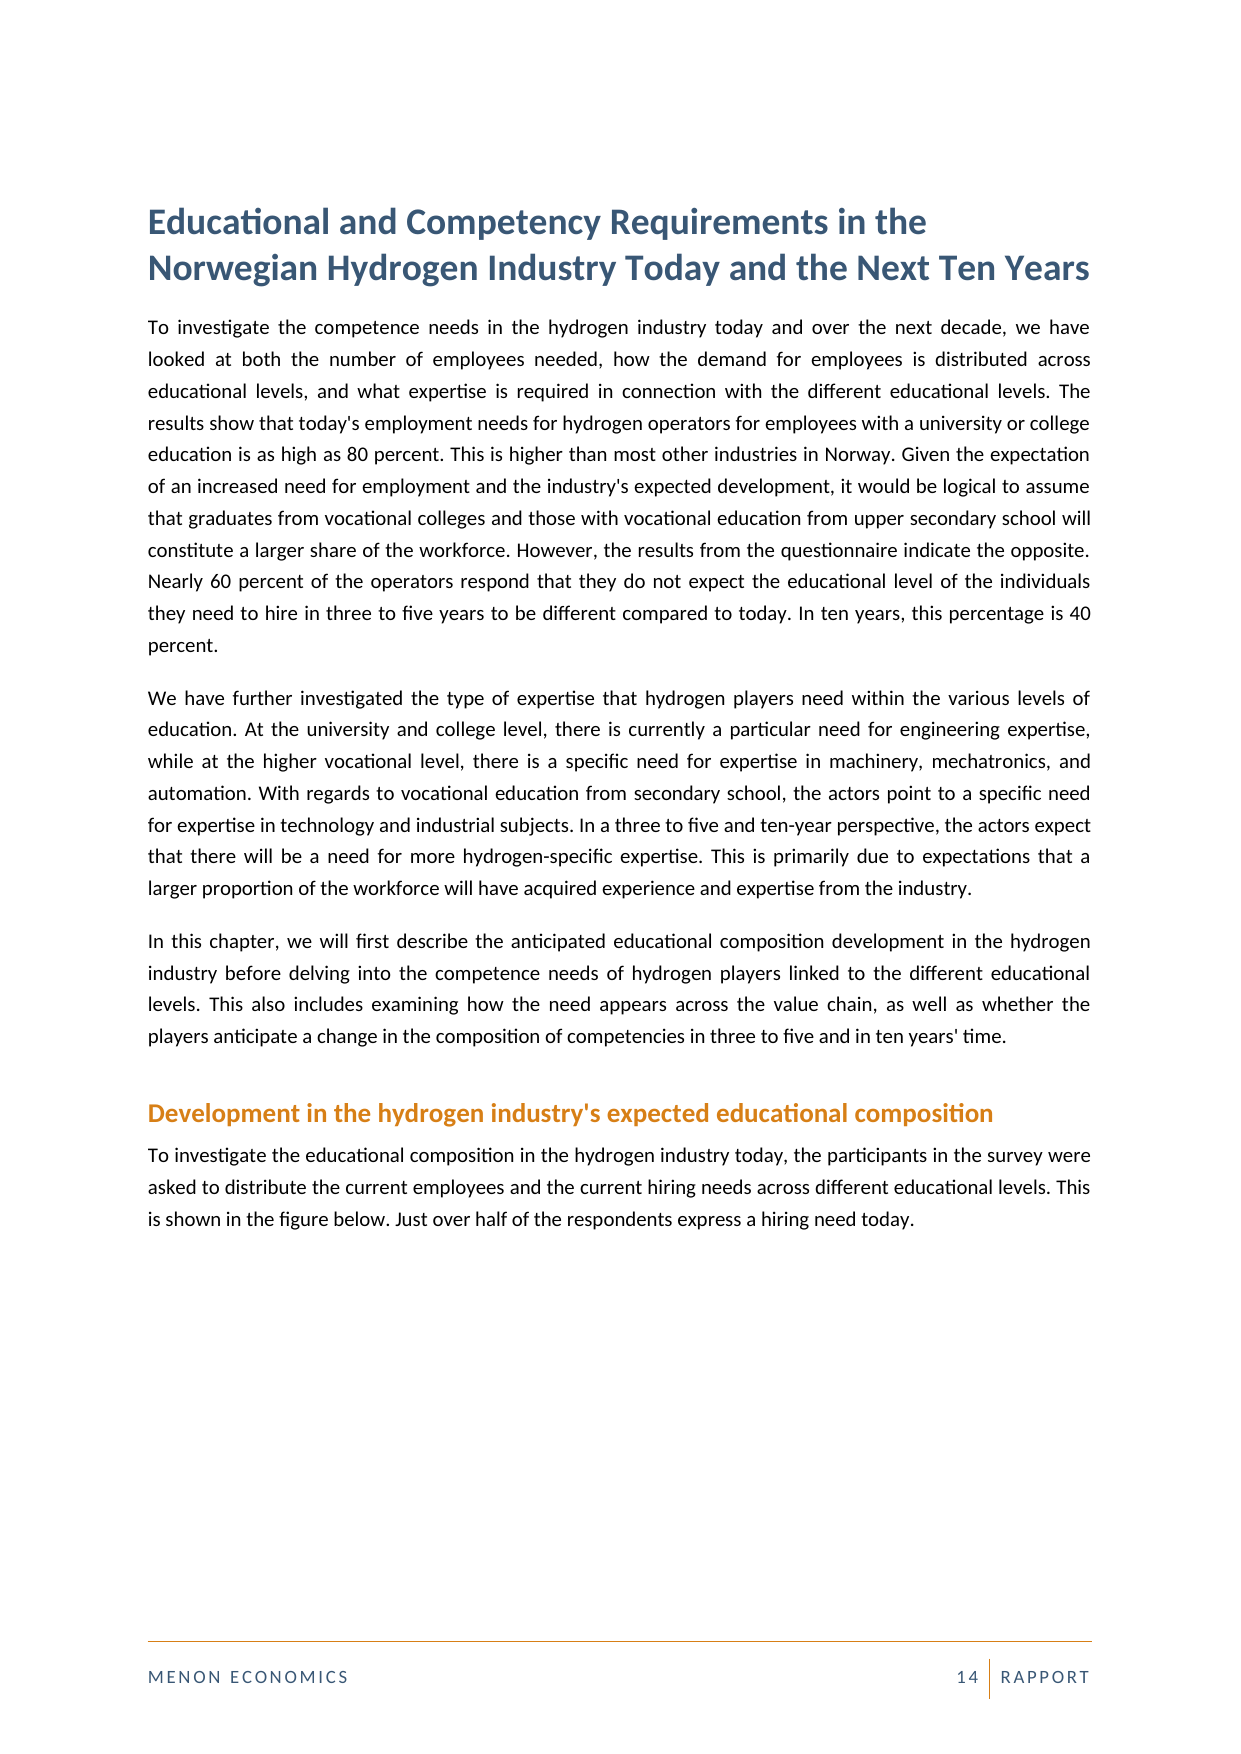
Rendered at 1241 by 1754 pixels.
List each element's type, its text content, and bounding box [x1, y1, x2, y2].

text In this chapter, we will first describe the anticipated educational composition development in the hydrogen industry before delving into the competence needs of hydrogen players linked to the different educational levels. This also includes examining how the need appears across the value chain, as well as whether the players anticipate a change in the composition of competencies in three to five and in ten years' time. [148, 928, 1092, 1049]
text To investigate the competence needs in the hydrogen industry today and over the next decade, we have looked at both the number of employees needed, how the demand for employees is distributed across educational levels, and what expertise is required in connection with the different educational levels. The results show that today's employment needs for hydrogen operators for employees with a university or college education is as high as 80 percent. This is higher than most other industries in Norway. Given the expectation of an increased need for employment and the industry's expected development, it would be logical to assume that graduates from vocational colleges and those with vocational education from upper secondary school will constitute a larger share of the workforce. However, the results from the questionnaire indicate the opposite. Nearly 60 percent of the operators respond that they do not expect the educational level of the individuals they need to hire in three to five years to be different compared to today. In ten years, this percentage is 40 percent. [148, 314, 1092, 657]
subtitle Educational and Competency Requirements in the Norwegian Hydrogen Industry Today and the Next Ten Years [148, 198, 1092, 289]
text To investigate the educational composition in the hydrogen industry today, the participants in the survey were asked to distribute the current employees and the current hiring needs across different educational levels. This is shown in the figure below. Just over half of the respondents express a hiring need today. [148, 1142, 1092, 1231]
text We have further investigated the type of expertise that hydrogen players need within the various levels of education. At the university and college level, there is currently a particular need for engineering expertise, while at the higher vocational level, there is a specific need for expertise in machinery, mechatronics, and automation. With regards to vocational education from secondary school, the actors point to a specific need for expertise in technology and industrial subjects. In a three to five and ten-year perspective, the actors expect that there will be a need for more hydrogen-specific expertise. This is primarily due to expectations that a larger proportion of the workforce will have acquired experience and expertise from the industry. [148, 685, 1092, 901]
subtitle Development in the hydrogen industry's expected educational composition [148, 1097, 1092, 1130]
